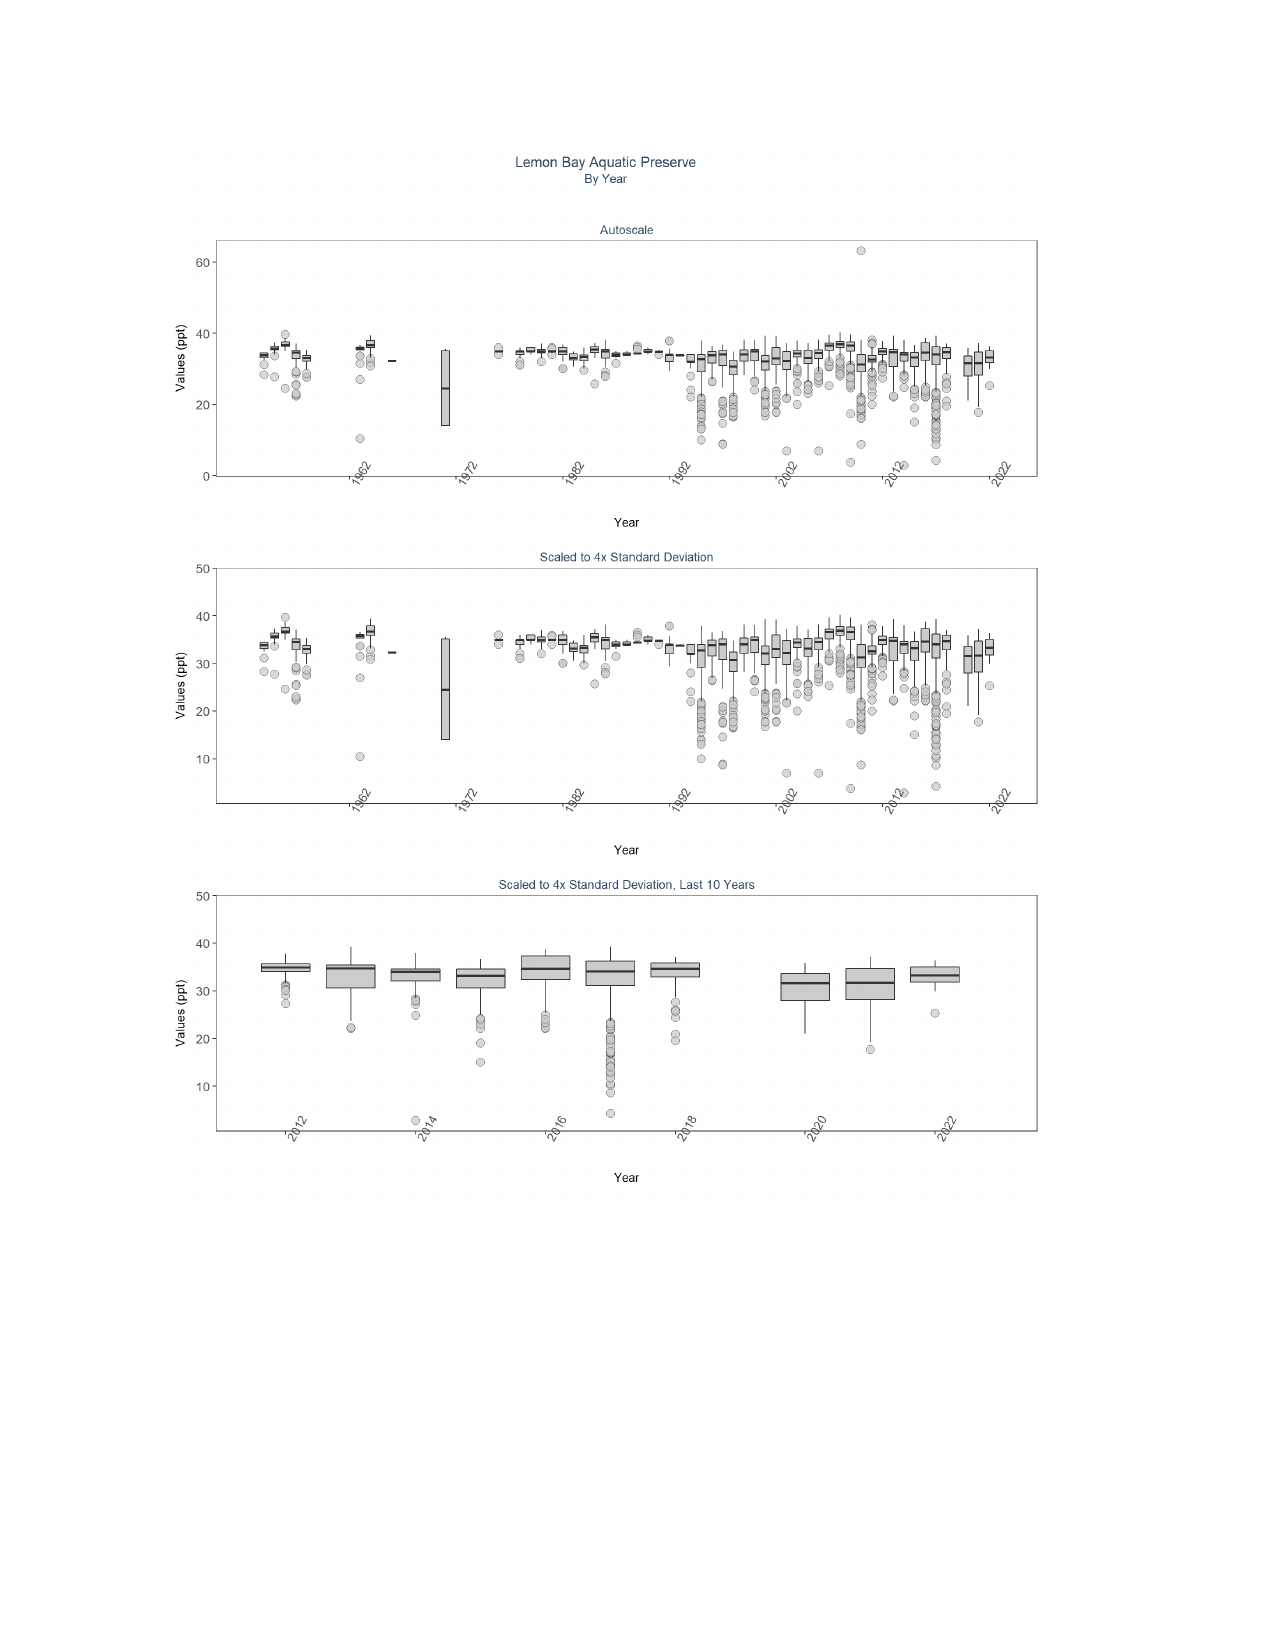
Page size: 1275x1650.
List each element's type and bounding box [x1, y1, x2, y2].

picture [168, 150, 1044, 1200]
